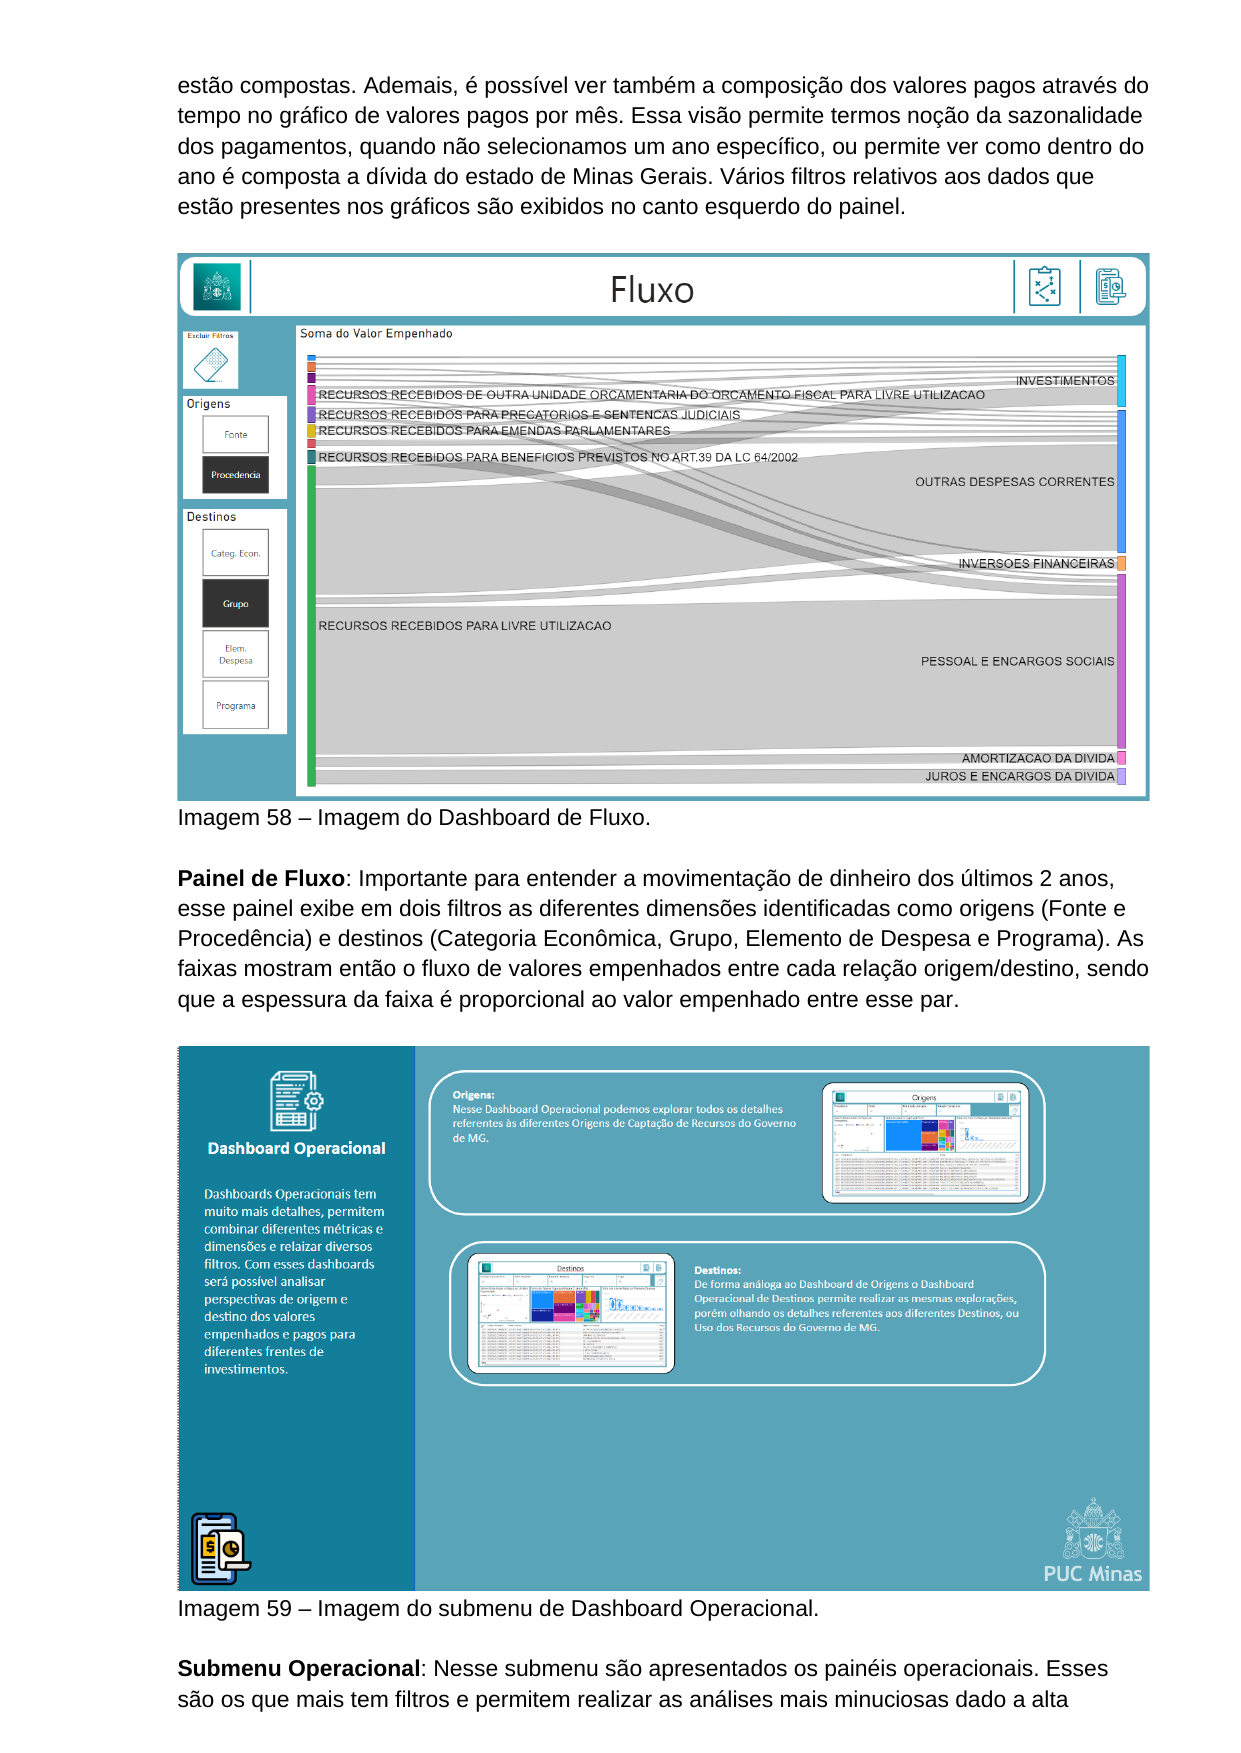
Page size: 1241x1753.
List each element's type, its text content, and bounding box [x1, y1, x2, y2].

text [177, 72, 1151, 219]
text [177, 1655, 1151, 1712]
picture [177, 1046, 1150, 1591]
picture [177, 253, 1150, 801]
text Imagem 59 – Imagem do submenu de Dashboard Operacional. [177, 1595, 1151, 1621]
text Painel de Fluxo: Importante para entender a movimentação de dinheiro dos últimos 2 anos, esse painel exibe em dois filtros as diferentes dimensões identificadas como origens (Fonte e Procedência) e destinos (Categoria Econômica, Grupo, Elemento de Despesa e Programa). As faixas mostram então o fluxo de valores empenhados entre cada relação origem/destino, sendo que a espessura da faixa é proporcional ao valor empenhado entre esse par. [177, 865, 1151, 1012]
text Imagem 58 – Imagem do Dashboard de Fluxo. [177, 804, 1151, 831]
